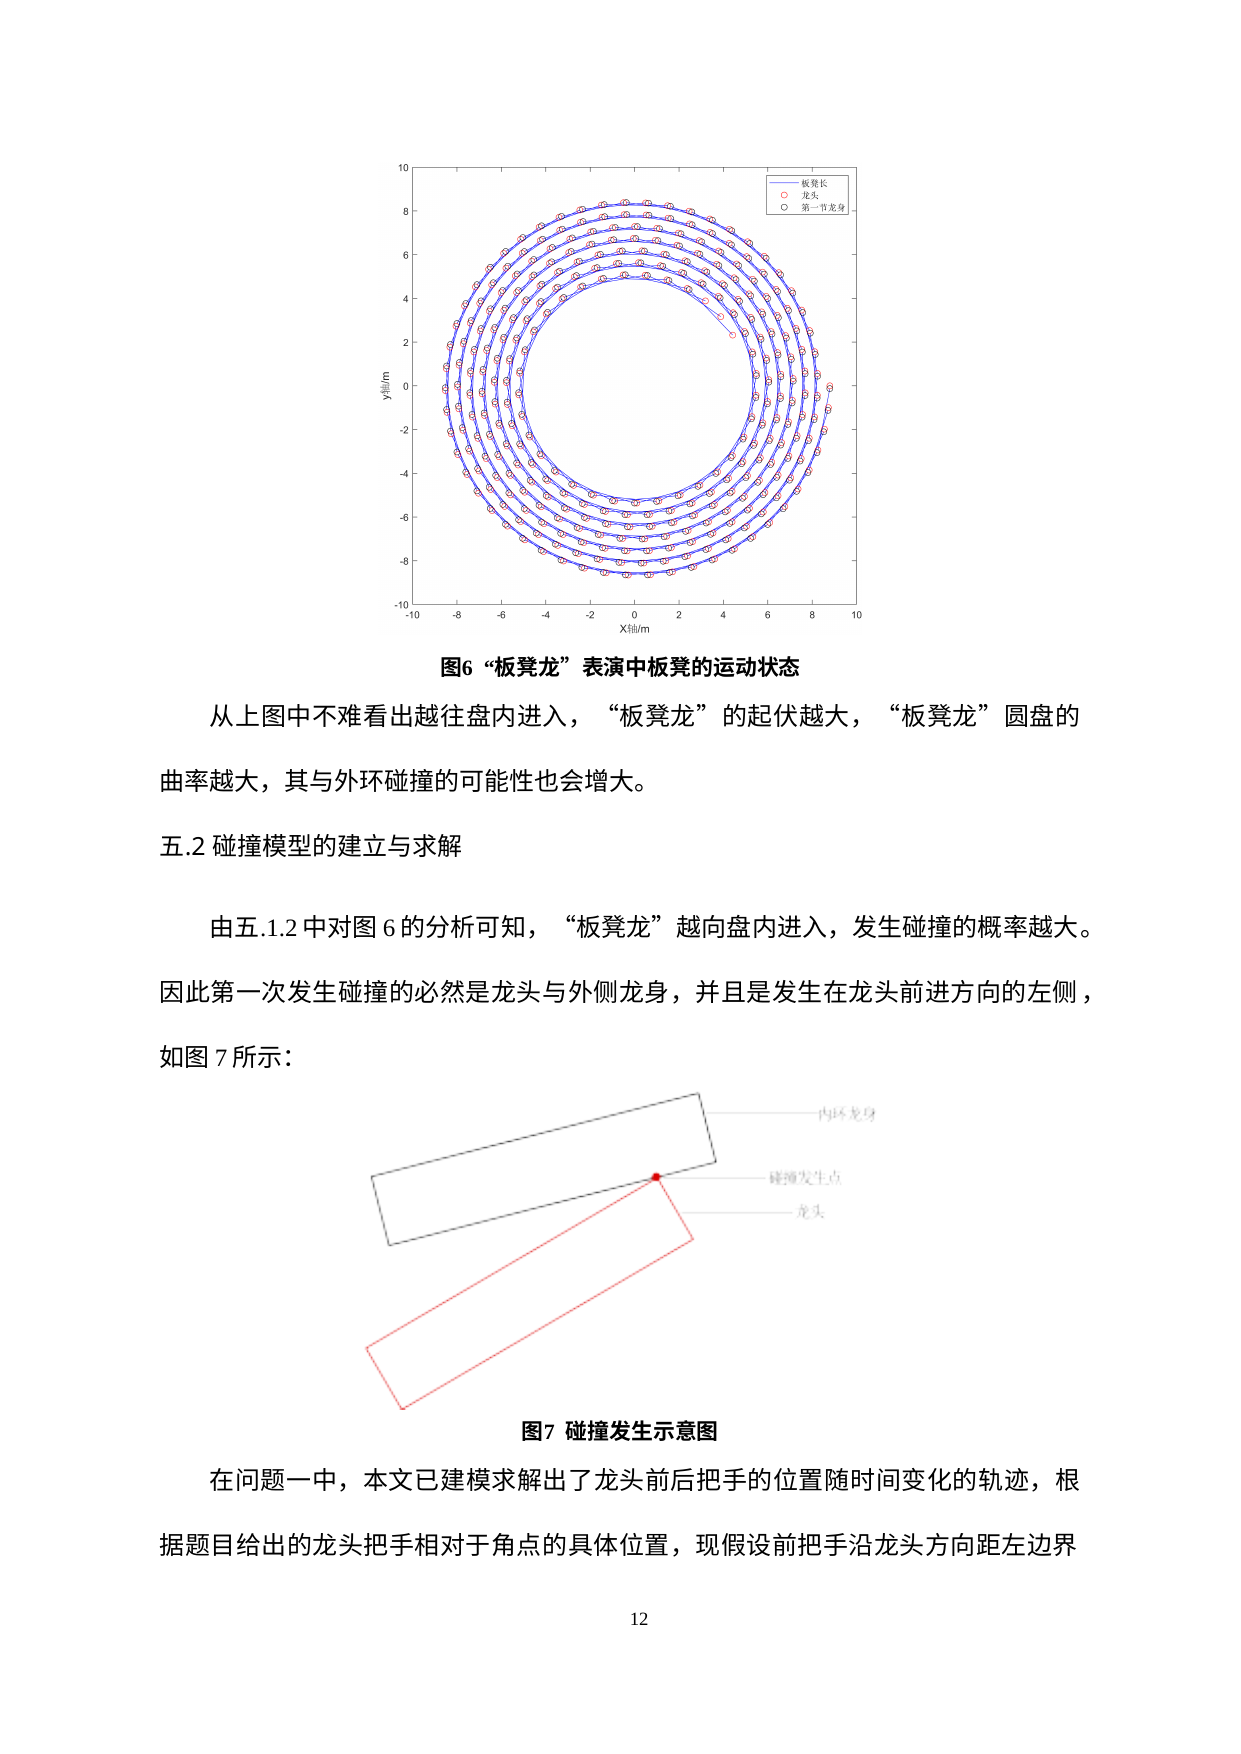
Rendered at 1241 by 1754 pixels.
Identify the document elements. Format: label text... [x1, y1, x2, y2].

list 碰撞发生示意图 [159, 1413, 1081, 1446]
list “板凳龙”表演中板凳的运动状态 [159, 649, 1081, 682]
text 由5.1.2中对图6的分析可知，“板凳龙”越向盘内进入，发生碰撞的概率越大。因此第一次发生碰撞的必然是龙头与外侧龙身，并且是发生在龙头前进方向的左侧，如图7所示： [159, 893, 1081, 1088]
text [159, 1446, 1081, 1576]
picture [378, 162, 862, 635]
subtitle 碰撞模型的建立与求解 [159, 812, 1081, 877]
text 从上图中不难看出越往盘内进入，“板凳龙”的起伏越大，“板凳龙”圆盘的曲率越大，其与外环碰撞的可能性也会增大。 [159, 682, 1081, 812]
